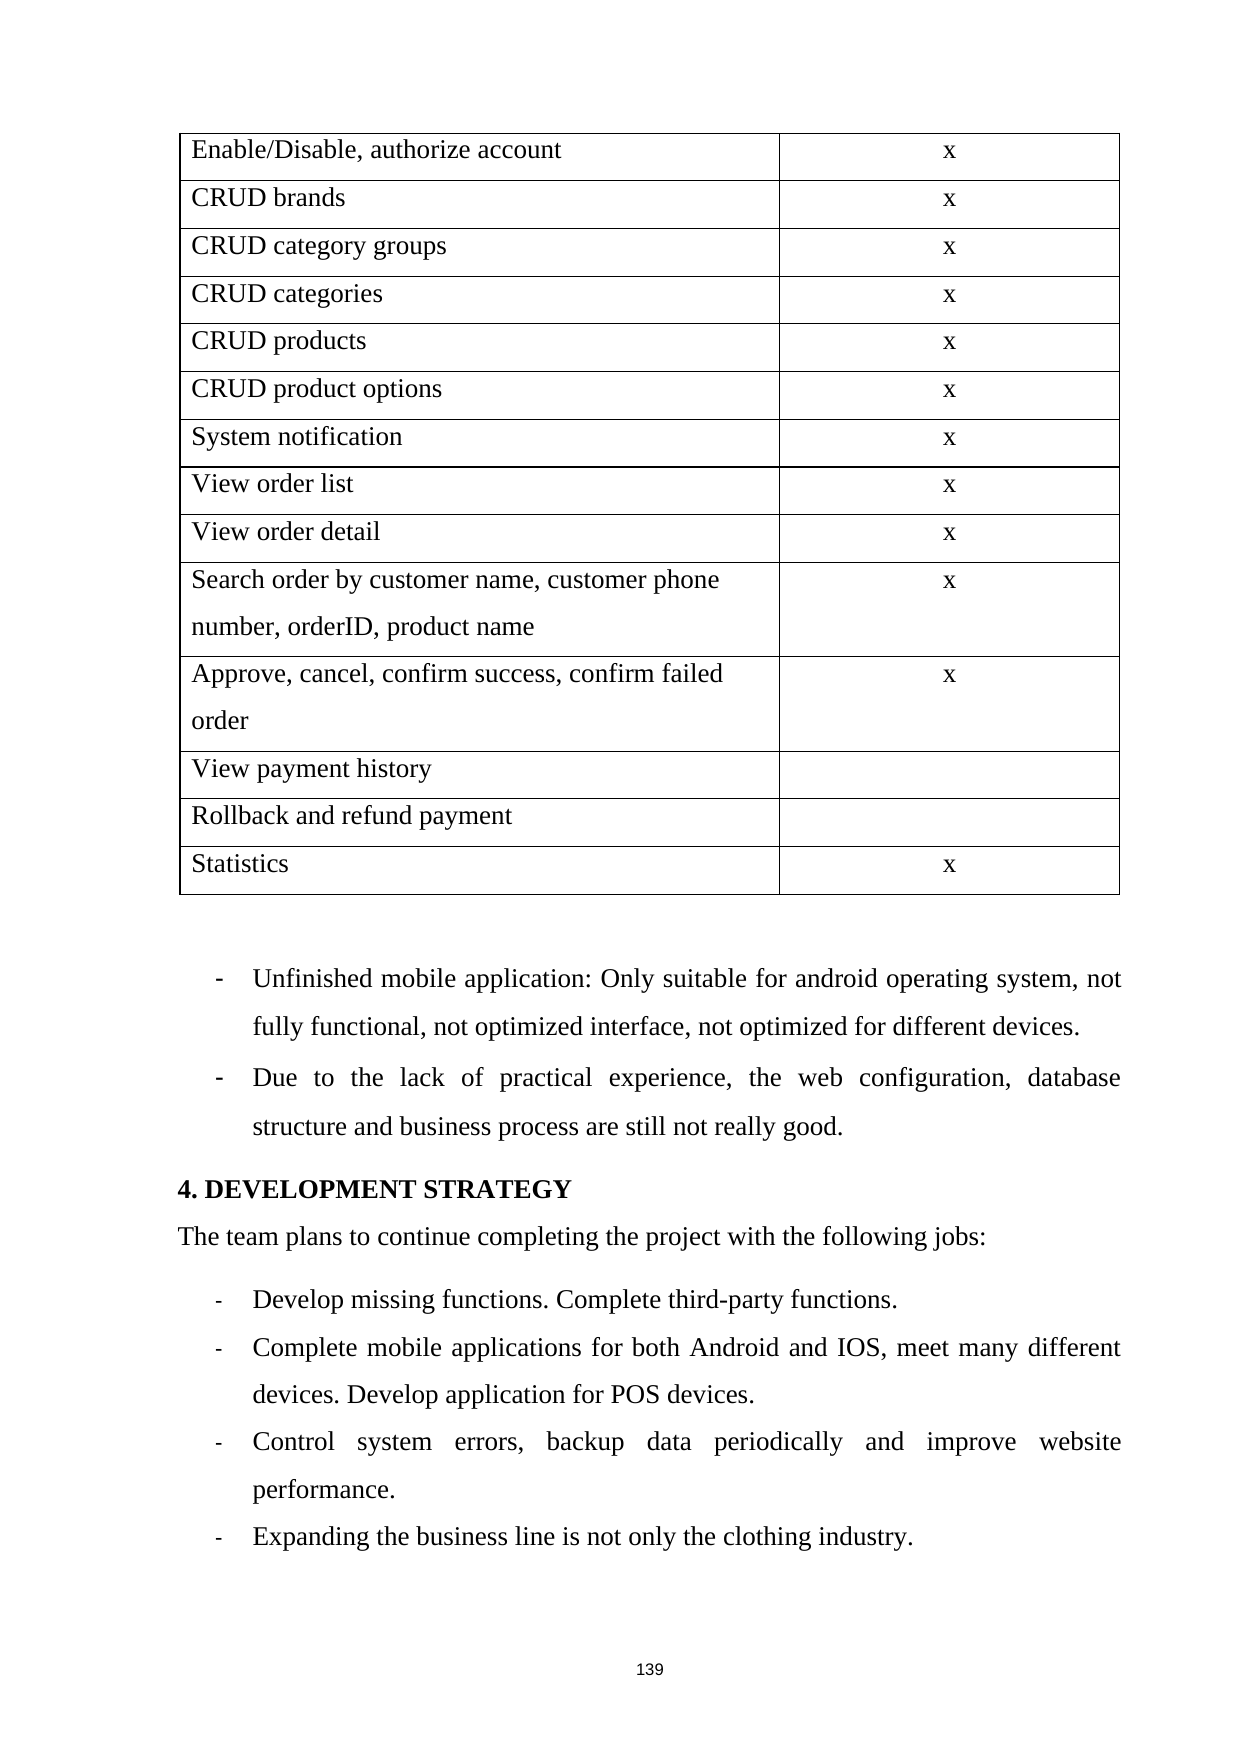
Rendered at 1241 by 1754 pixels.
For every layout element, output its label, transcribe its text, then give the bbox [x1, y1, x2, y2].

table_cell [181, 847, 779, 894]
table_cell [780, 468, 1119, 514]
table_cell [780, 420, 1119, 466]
list Expanding the business line is not only the clothing industry. [215, 1519, 1122, 1552]
text The team plans to continue completing the project with the following jobs: [177, 1219, 1122, 1251]
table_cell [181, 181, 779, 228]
list Unfinished mobile application: Only suitable for android operating system, not fully functional, not optimized interface, not optimized for different devices. [215, 958, 1122, 1042]
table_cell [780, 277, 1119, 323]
list Control system errors, backup data periodically and improve website performance. [215, 1425, 1122, 1504]
list Complete mobile applications for both Android and IOS, meet many different devices. Develop application for POS devices. [215, 1331, 1122, 1410]
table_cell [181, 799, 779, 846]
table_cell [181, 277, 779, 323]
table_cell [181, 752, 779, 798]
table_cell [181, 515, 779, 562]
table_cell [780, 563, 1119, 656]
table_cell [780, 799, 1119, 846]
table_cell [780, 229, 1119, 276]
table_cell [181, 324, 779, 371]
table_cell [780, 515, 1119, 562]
list Develop missing functions. Complete third-party functions. [215, 1283, 1122, 1315]
subtitle DEVELOPMENT STRATEGY [177, 1173, 1122, 1204]
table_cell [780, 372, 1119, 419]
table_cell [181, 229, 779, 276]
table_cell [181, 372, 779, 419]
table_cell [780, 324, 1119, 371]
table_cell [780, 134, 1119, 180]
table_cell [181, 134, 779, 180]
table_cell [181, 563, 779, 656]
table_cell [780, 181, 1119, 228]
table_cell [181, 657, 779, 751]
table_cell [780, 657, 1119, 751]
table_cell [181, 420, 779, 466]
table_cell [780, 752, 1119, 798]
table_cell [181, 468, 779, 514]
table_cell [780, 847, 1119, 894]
list Due to the lack of practical experience, the web configuration, database structure and business process are still not really good. [215, 1057, 1122, 1141]
